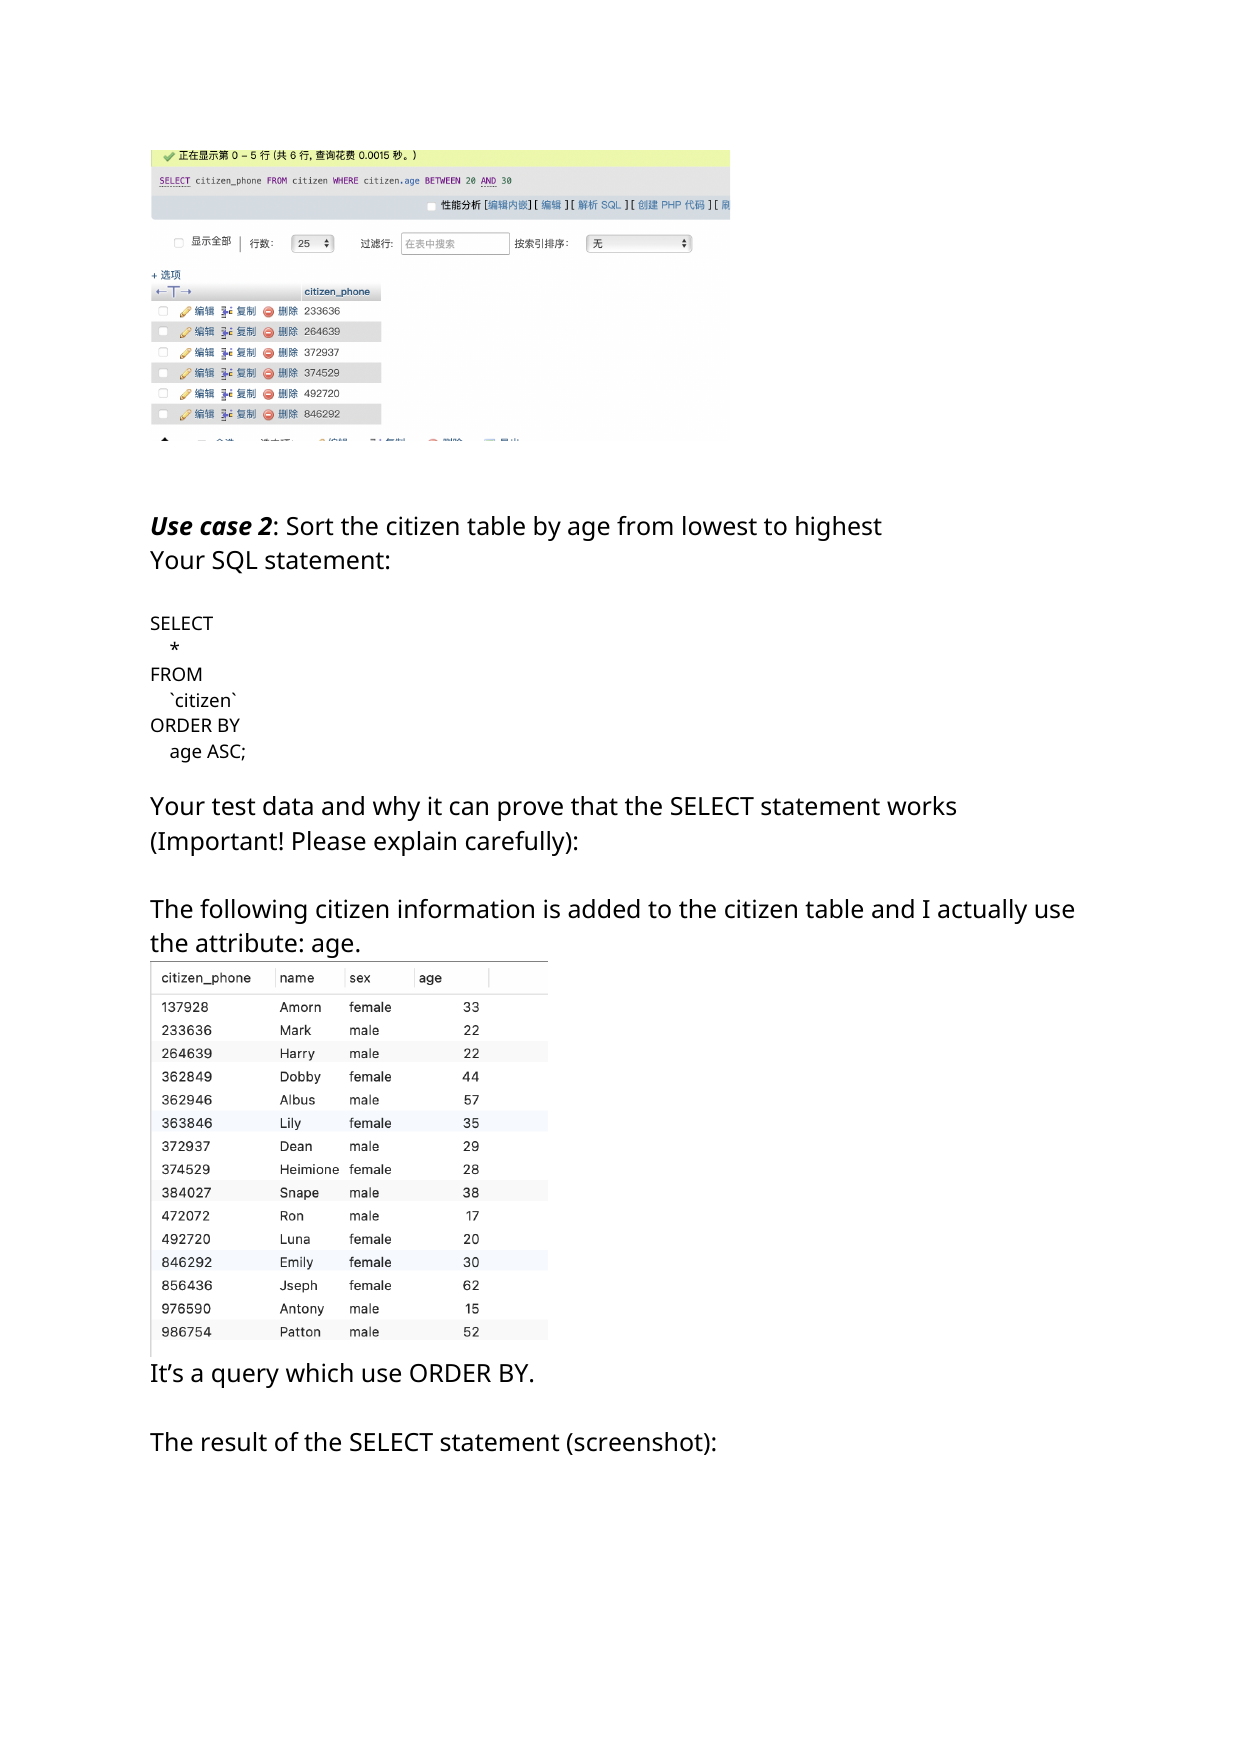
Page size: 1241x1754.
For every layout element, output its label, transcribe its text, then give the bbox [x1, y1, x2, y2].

text Your SQL statement: [150, 542, 1090, 576]
text Your test data and why it can prove that the SELECT statement works (Important! Please explain carefully): [150, 789, 1090, 857]
text ORDER BY [150, 712, 1090, 738]
text * [150, 636, 1090, 661]
text `citizen` [150, 687, 1090, 712]
picture [150, 959, 548, 1357]
text The result of the SELECT statement (screenshot): [150, 1424, 1090, 1458]
picture [150, 150, 730, 441]
text age ASC; [150, 738, 1090, 763]
text Use case 2: Sort the citizen table by age from lowest to highest [150, 508, 1090, 542]
text SELECT [150, 610, 1090, 636]
text FROM [150, 661, 1090, 687]
text The following citizen information is added to the citizen table and I actually use the attribute: age. [150, 891, 1090, 959]
text It’s a query which use ORDER BY. [150, 1356, 1090, 1390]
